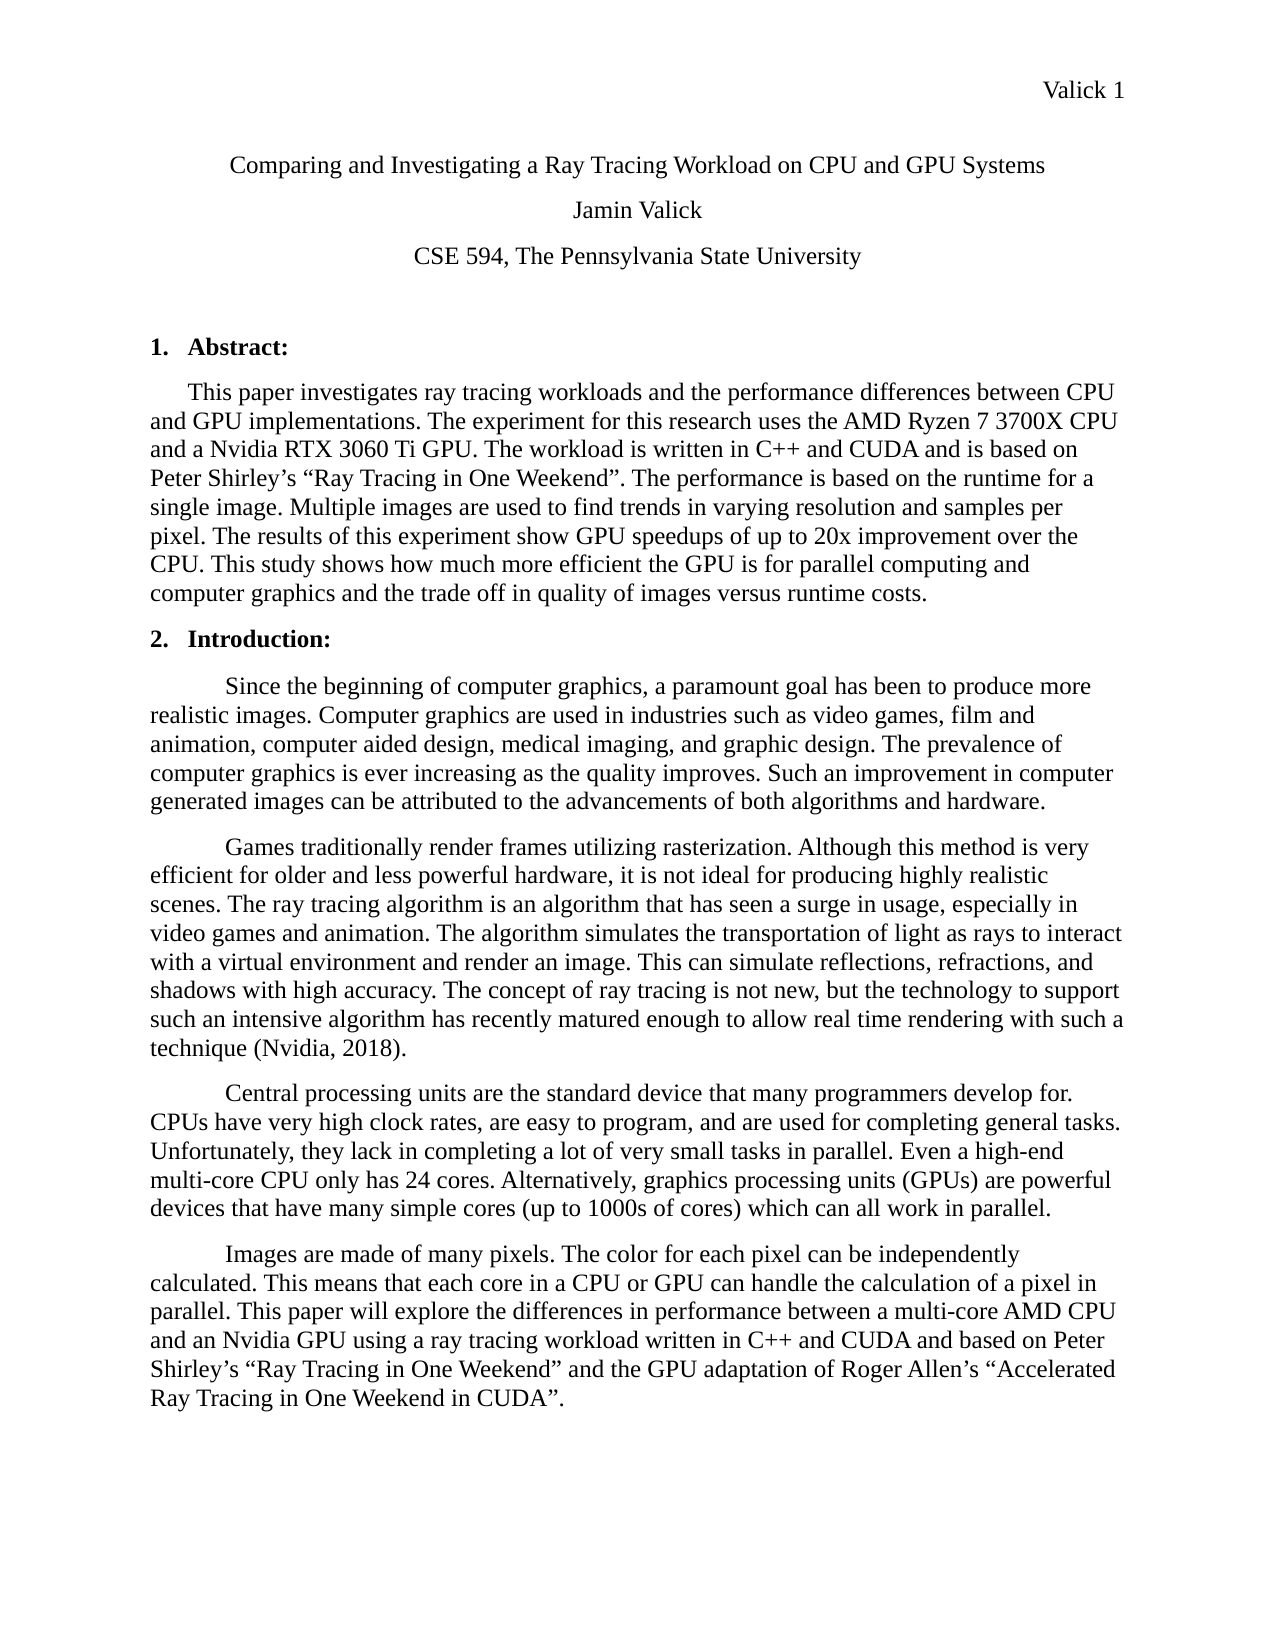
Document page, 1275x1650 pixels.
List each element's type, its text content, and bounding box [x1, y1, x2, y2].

text Games traditionally render frames utilizing rasterization. Although this method is very efficient for older and less powerful hardware, it is not ideal for producing highly realistic scenes. The ray tracing algorithm is an algorithm that has seen a surge in usage, especially in video games and animation. The algorithm simulates the transportation of light as rays to interact with a virtual environment and render an image. This can simulate reflections, refractions, and shadows with high accuracy. The concept of ray tracing is not new, but the technology to support such an intensive algorithm has recently matured enough to allow real time rendering with such a technique (Nvidia, 2018). [150, 832, 1125, 1062]
text CSE 594, The Pennsylvania State University [150, 241, 1125, 269]
text Jamin Valick [150, 195, 1125, 224]
text This paper investigates ray tracing workloads and the performance differences between CPU and GPU implementations. The experiment for this research uses the AMD Ryzen 7 3700X CPU and a Nvidia RTX 3060 Ti GPU. The workload is written in C++ and CUDA and is based on Peter Shirley’s “Ray Tracing in One Weekend”. The performance is based on the runtime for a single image. Multiple images are used to find trends in varying resolution and samples per pixel. The results of this experiment show GPU speedups of up to 20x improvement over the CPU. This study shows how much more efficient the GPU is for parallel computing and computer graphics and the trade off in quality of images versus runtime costs. [150, 377, 1125, 607]
list Introduction: [150, 624, 1125, 652]
text Since the beginning of computer graphics, a paramount goal has been to produce more realistic images. Computer graphics are used in industries such as video games, film and animation, computer aided design, medical imaging, and graphic design. The prevalence of computer graphics is ever increasing as the quality improves. Such an improvement in computer generated images can be attributed to the advancements of both algorithms and hardware. [150, 671, 1125, 815]
text Central processing units are the standard device that many programmers develop for. CPUs have very high clock rates, are easy to program, and are used for completing general tasks. Unfortunately, they lack in completing a lot of very small tasks in parallel. Even a high-end multi-core CPU only has 24 cores. Alternatively, graphics processing units (GPUs) are powerful devices that have many simple cores (up to 1000s of cores) which can all work in parallel. [150, 1078, 1125, 1222]
list Abstract: [150, 332, 1125, 360]
text Images are made of many pixels. The color for each pixel can be independently calculated. This means that each core in a CPU or GPU can handle the calculation of a pixel in parallel. This paper will explore the differences in performance between a multi-core AMD CPU and an Nvidia GPU using a ray tracing workload written in C++ and CUDA and based on Peter Shirley’s “Ray Tracing in One Weekend” and the GPU adaptation of Roger Allen’s “Accelerated Ray Tracing in One Weekend in CUDA”. [150, 1239, 1125, 1411]
text Comparing and Investigating a Ray Tracing Workload on CPU and GPU Systems [150, 150, 1125, 179]
